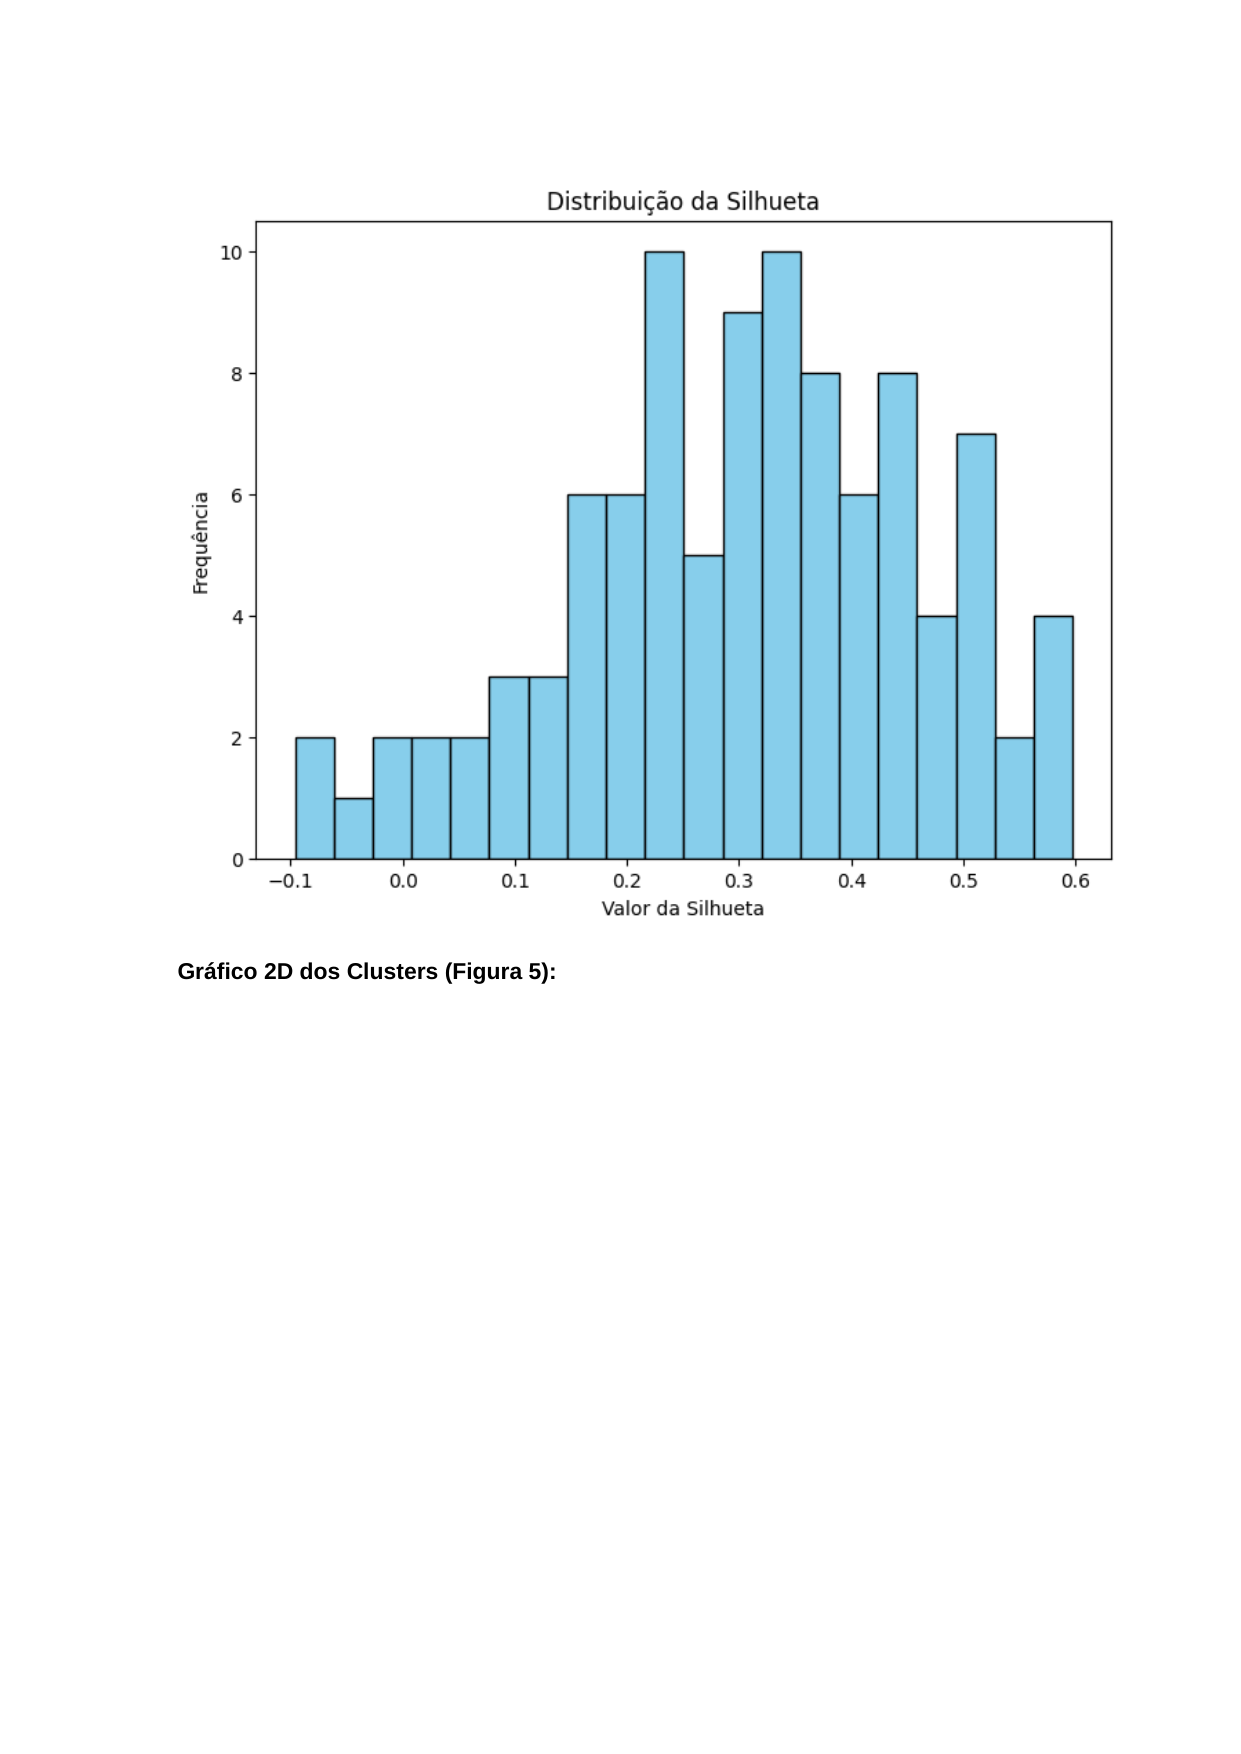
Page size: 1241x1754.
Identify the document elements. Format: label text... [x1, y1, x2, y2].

text Gráfico 2D dos Clusters (Figura 5): [177, 958, 1122, 984]
picture [177, 177, 1124, 932]
